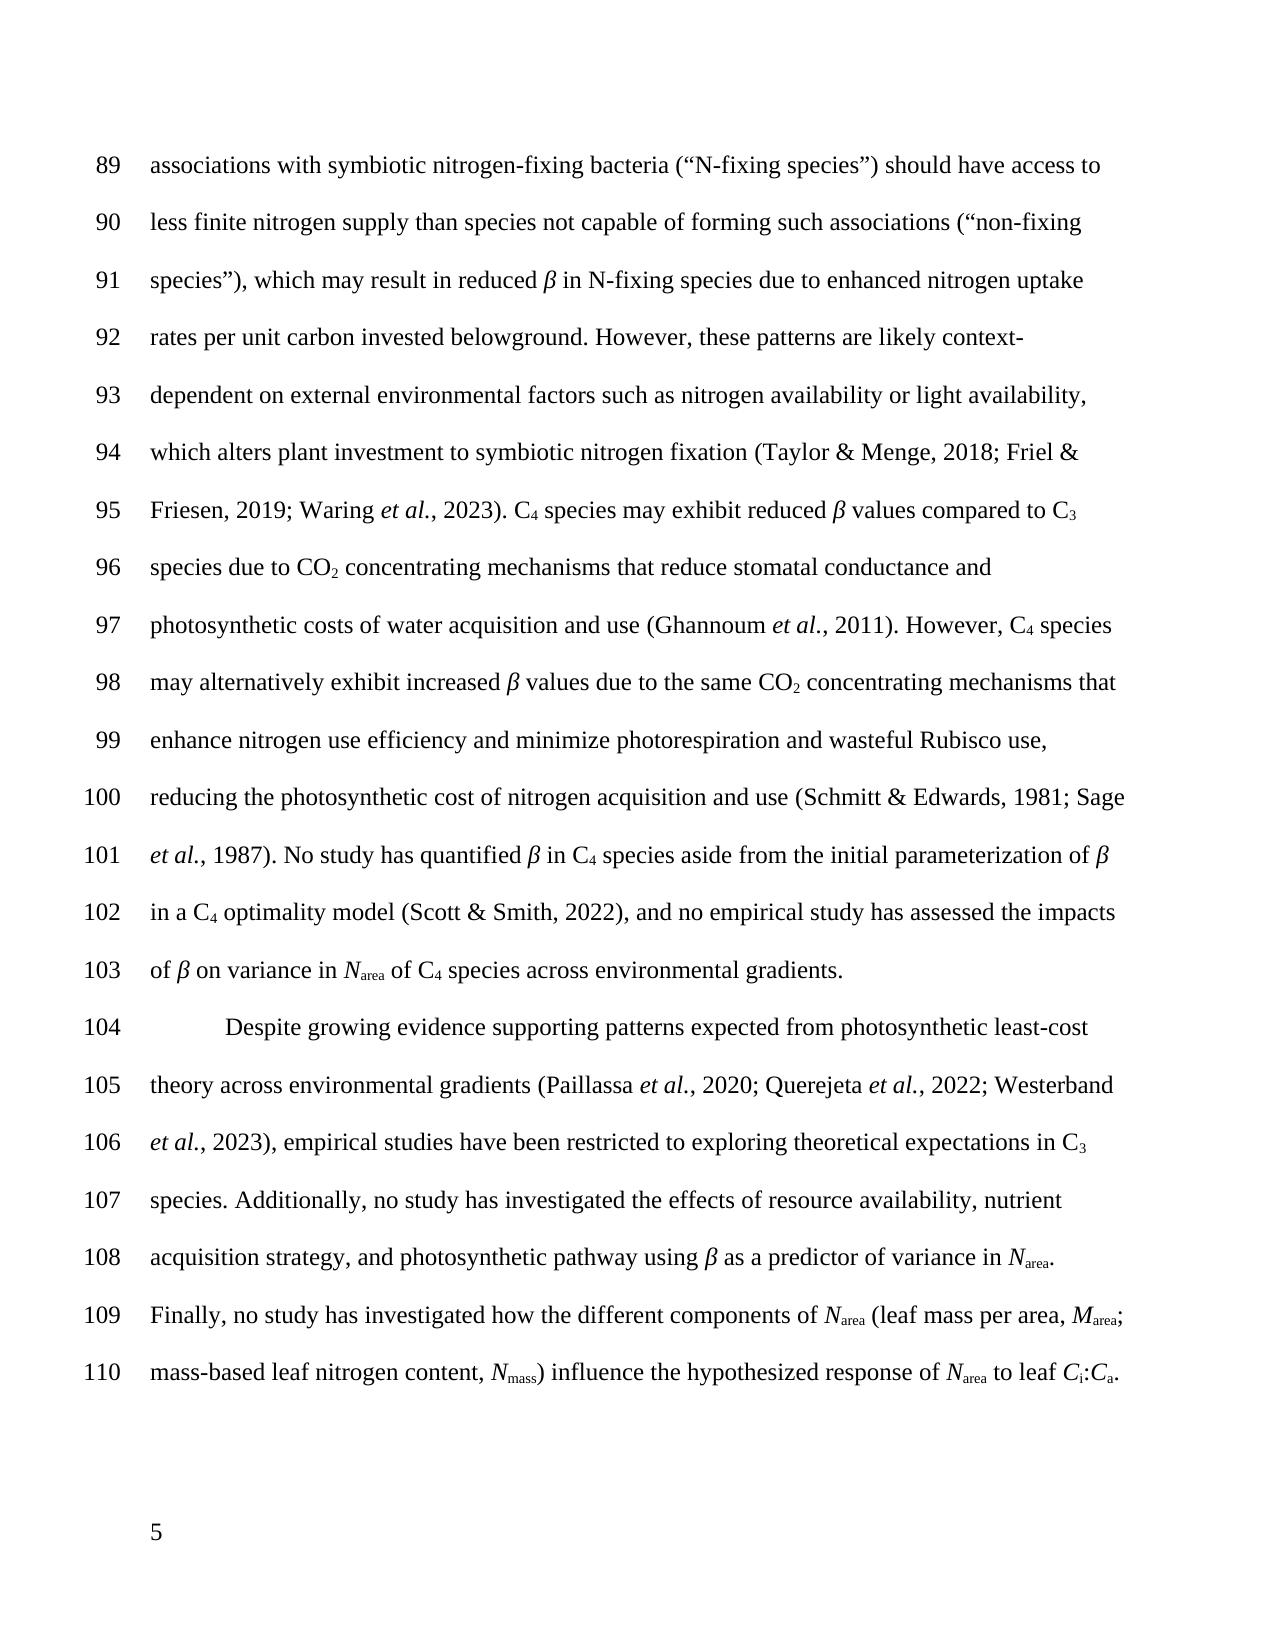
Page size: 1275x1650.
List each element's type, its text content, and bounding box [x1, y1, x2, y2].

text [150, 150, 1125, 984]
text Despite growing evidence supporting patterns expected from photosynthetic least-cost theory across environmental gradients , empirical studies have been restricted to exploring theoretical expectations in C3 species. Additionally, no study has investigated the effects of resource availability, nutrient acquisition strategy, and photosynthetic pathway using β as a predictor of variance in Narea. Finally, no study has investigated how the different components of Narea (leaf mass per area, Marea; mass-based leaf nitrogen content, Nmass) influence the hypothesized response of Narea to leaf Ci:Ca. [150, 1012, 1125, 1386]
